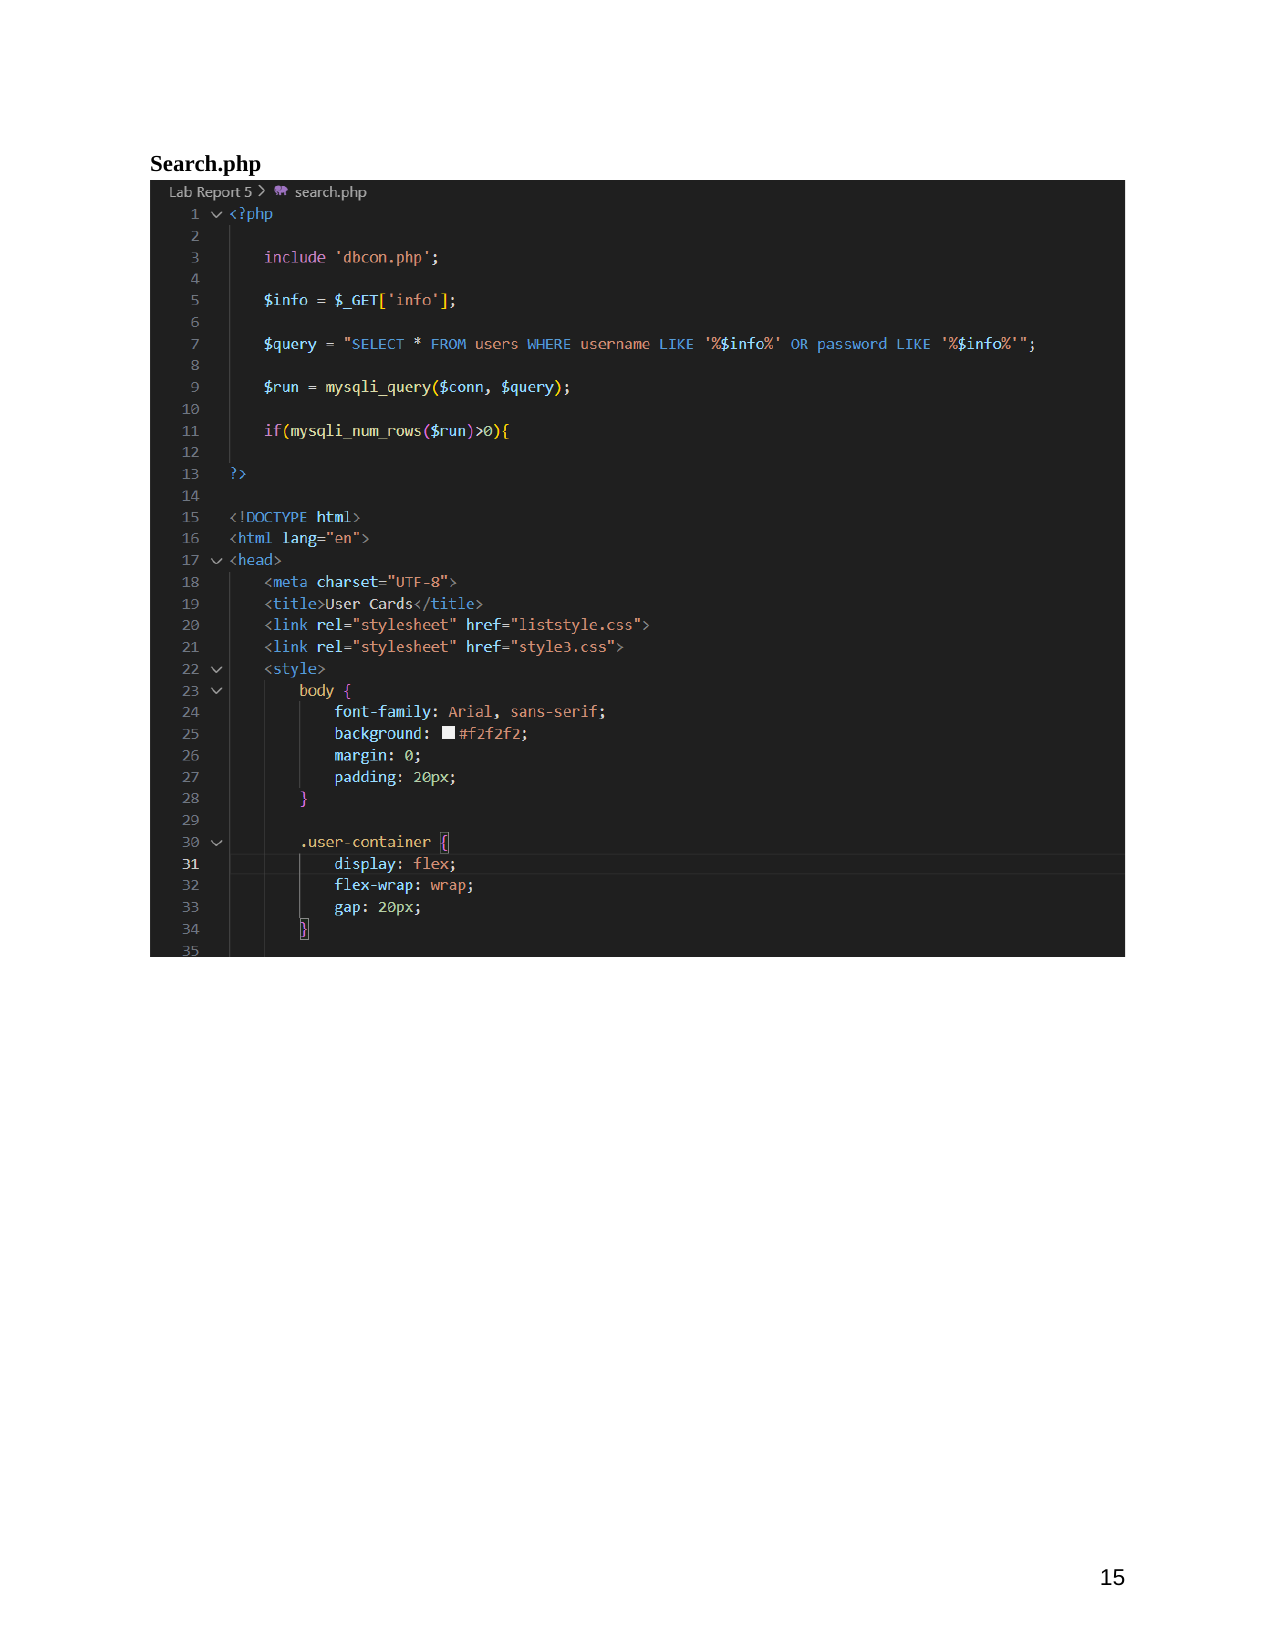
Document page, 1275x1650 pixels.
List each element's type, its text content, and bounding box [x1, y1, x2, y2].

picture [150, 180, 1125, 957]
text Search.php [150, 150, 1125, 176]
